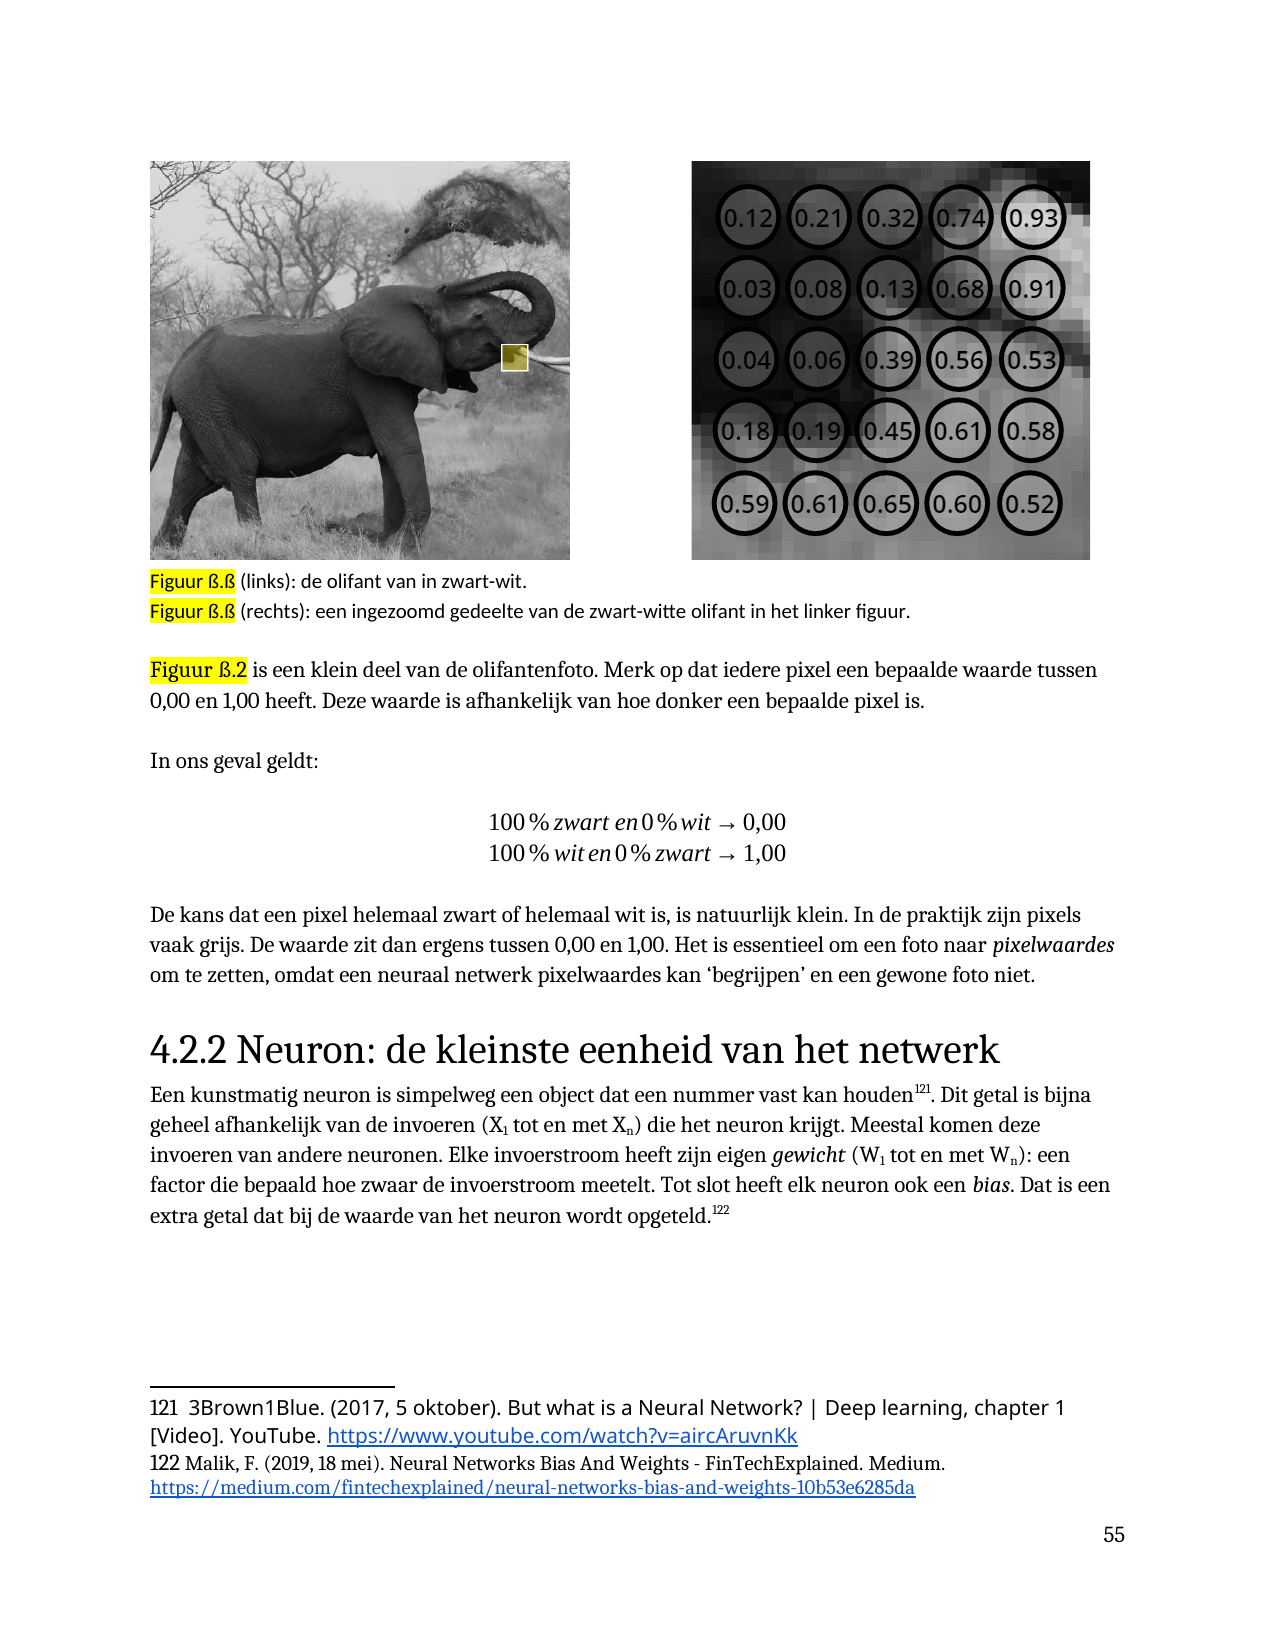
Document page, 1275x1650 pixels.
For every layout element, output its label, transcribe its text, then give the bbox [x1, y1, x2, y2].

text Een kunstmatig neuron is simpelweg een object dat een nummer vast kan houden. Dit getal is bijna geheel afhankelijk van de invoeren (X1 tot en met Xn) die het neuron krijgt. Meestal komen deze invoeren van andere neuronen. Elke invoerstroom heeft zijn eigen gewicht (W1 tot en met Wn): een factor die bepaald hoe zwaar de invoerstroom meetelt. Tot slot heeft elk neuron ook een bias. Dat is een extra getal dat bij de waarde van het neuron wordt opgeteld. [150, 1082, 1125, 1229]
picture [691, 161, 1091, 560]
subtitle 4.2.2 Neuron: de kleinste eenheid van het netwerk [150, 1026, 1125, 1074]
text De kans dat een pixel helemaal zwart of helemaal wit is, is natuurlijk klein. In de praktijk zijn pixels vaak grijs. De waarde zit dan ergens tussen 0,00 en 1,00. Het is essentieel om een foto naar pixelwaardes om te zetten, omdat een neuraal netwerk pixelwaardes kan ‘begrijpen’ en een gewone foto niet. [150, 901, 1125, 988]
picture [150, 161, 570, 560]
text In ons geval geldt: [150, 748, 1125, 774]
text Figuur ß.2 is een klein deel van de olifantenfoto. Merk op dat iedere pixel een bepaalde waarde tussen 0,00 en 1,00 heeft. Deze waarde is afhankelijk van hoe donker een bepaalde pixel is. [150, 657, 1125, 714]
text Figuur ß.ß (rechts): een ingezoomd gedeelte van de zwart-witte olifant in het linker figuur. [235, 598, 1125, 623]
